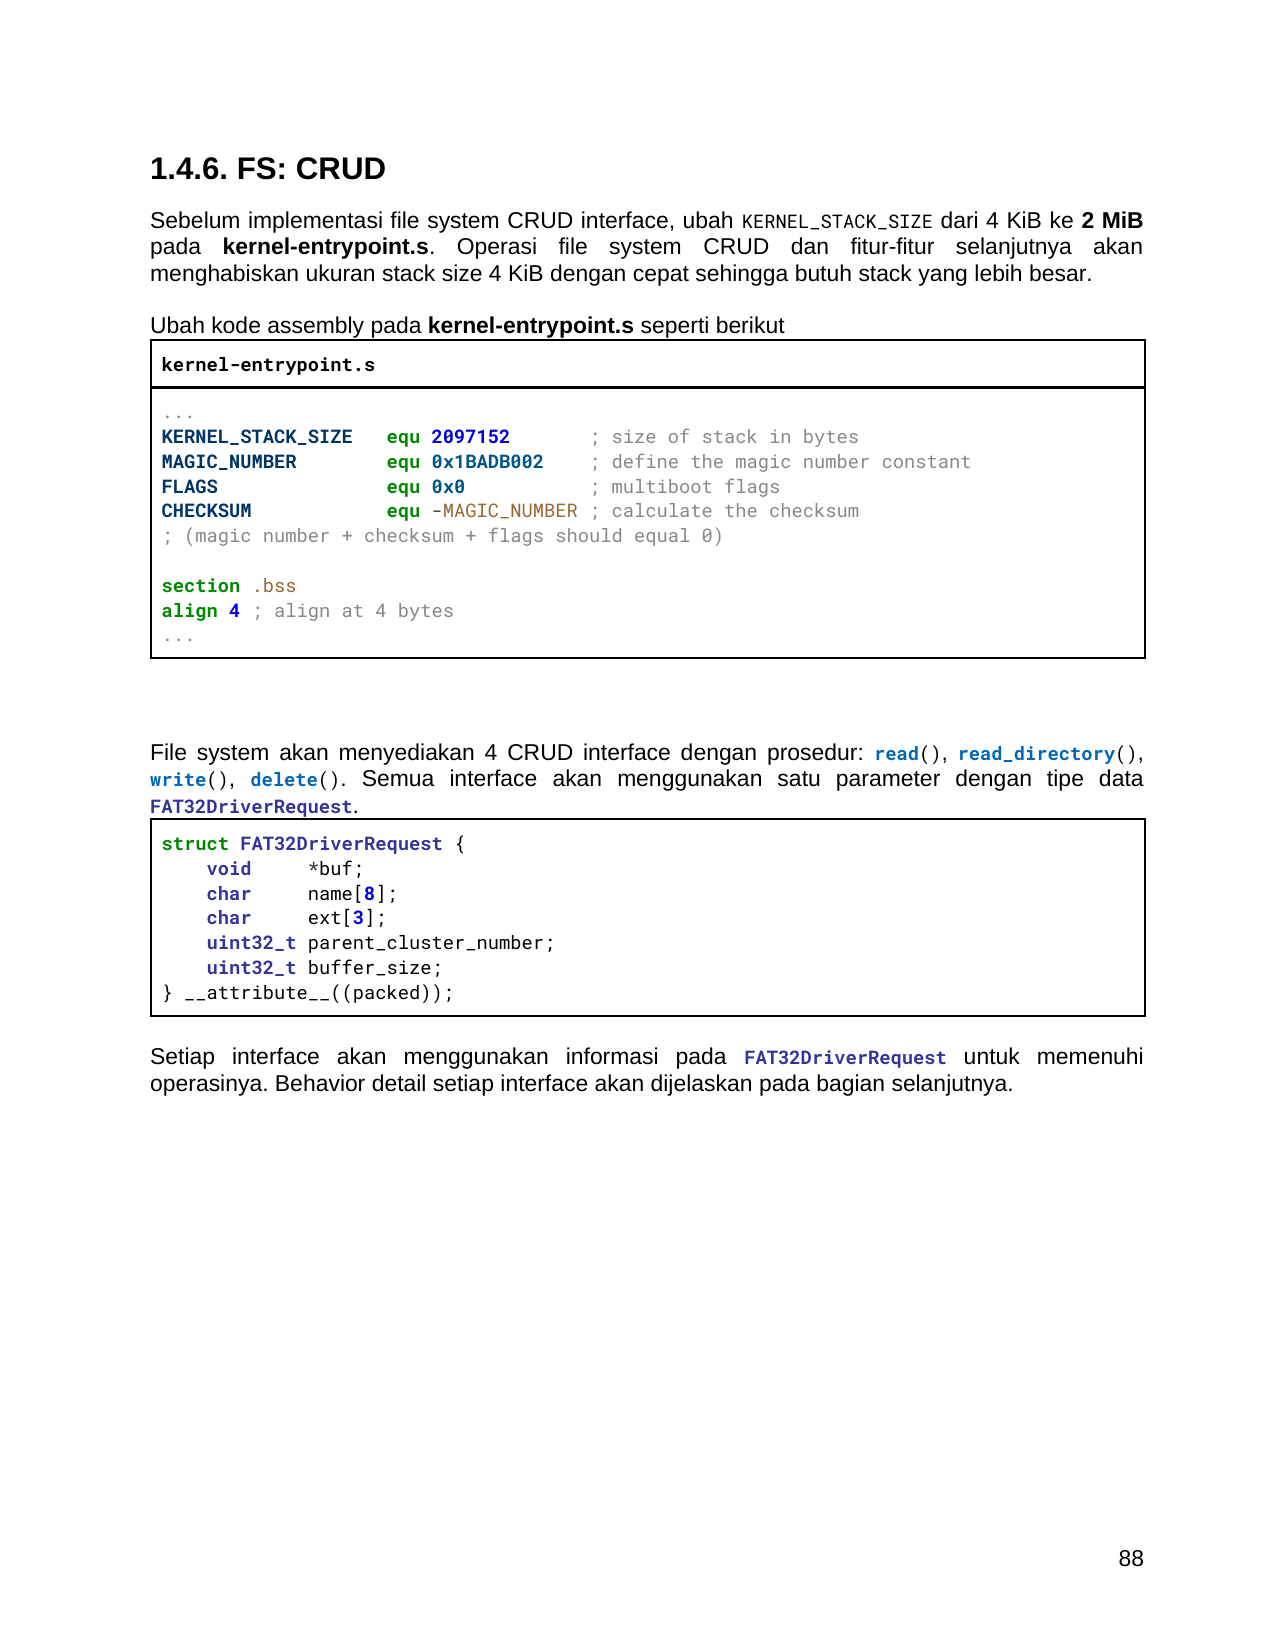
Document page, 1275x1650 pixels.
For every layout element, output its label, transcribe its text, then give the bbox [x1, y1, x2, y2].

text Ubah kode assembly pada kernel-entrypoint.s seperti berikut [150, 312, 1144, 339]
subtitle 1.4.6. FS: CRUD [150, 150, 1144, 186]
text Sebelum implementasi file system CRUD interface, ubah KERNEL_STACK_SIZE dari 4 KiB ke 2 MiB pada kernel-entrypoint.s. Operasi file system CRUD dan fitur-fitur selanjutnya akan menghabiskan ukuran stack size 4 KiB dengan cepat sehingga butuh stack yang lebih besar. [150, 207, 1144, 286]
text Setiap interface akan menggunakan informasi pada FAT32DriverRequest untuk memenuhi operasinya. Behavior detail setiap interface akan dijelaskan pada bagian selanjutnya. [150, 1043, 1144, 1096]
table_header struct FAT32DriverRequest { void *buf; char name[8]; char ext[3]; uint32_t parent_cluster_number; uint32_t buffer_size; } __attribute__((packed)); [152, 820, 1144, 1014]
text File system akan menyediakan 4 CRUD interface dengan prosedur: read(), read_directory(), write(), delete(). Semua interface akan menggunakan satu parameter dengan tipe data FAT32DriverRequest. [150, 738, 1144, 818]
table_header kernel-entrypoint.s [152, 341, 1144, 386]
table_cell ... KERNEL_STACK_SIZE equ 2097152 ; size of stack in bytes MAGIC_NUMBER equ 0x1BADB002 ; define the magic number constant FLAGS equ 0x0 ; multiboot flags CHECKSUM equ -MAGIC_NUMBER ; calculate the checksum ; (magic number + checksum + flags should equal 0) section .bss align 4 ; align at 4 bytes ... [152, 389, 1144, 657]
